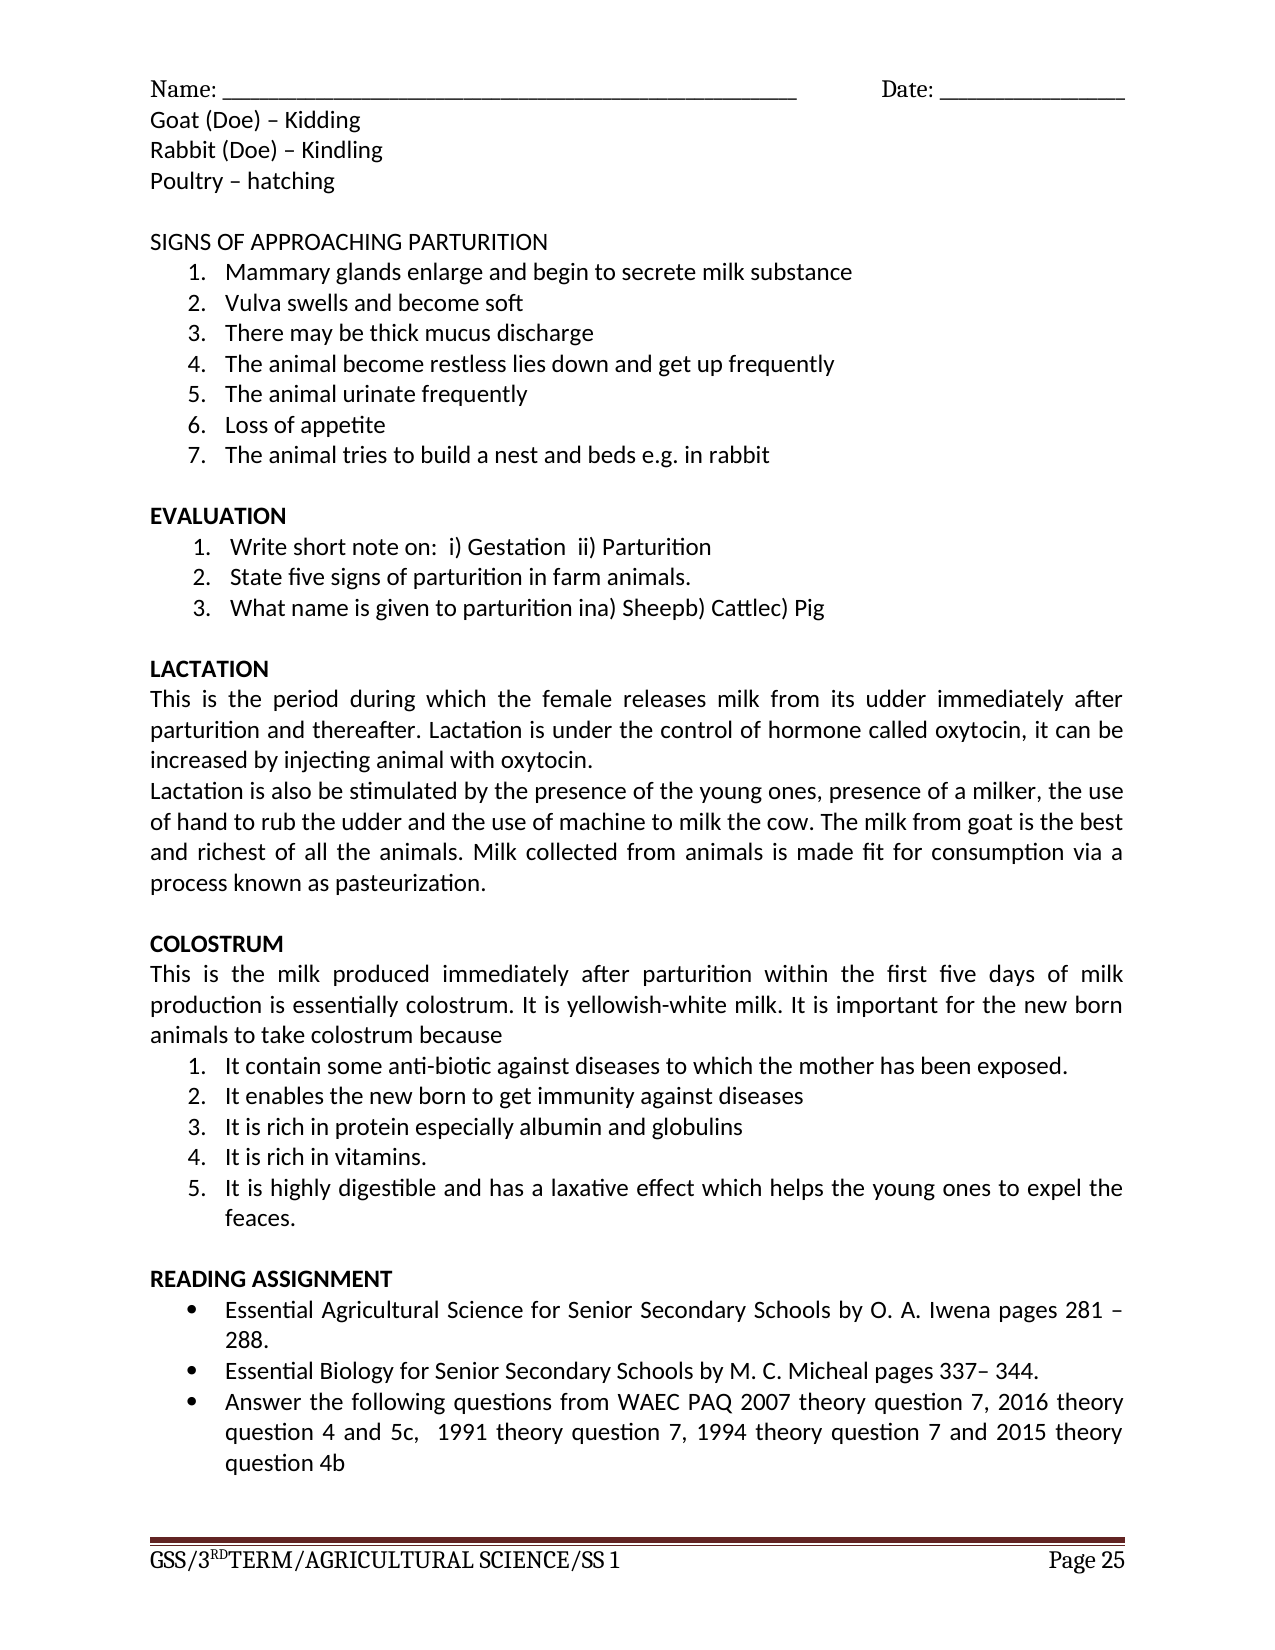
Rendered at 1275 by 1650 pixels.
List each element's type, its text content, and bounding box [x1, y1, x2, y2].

list State five signs of parturition in farm animals. [192, 562, 1125, 592]
list Loss of appetite [187, 409, 1125, 439]
list Answer the following questions from WAEC PAQ 2007 theory question 7, 2016 theory question 4 and 5c, 1991 theory question 7, 1994 theory question 7 and 2015 theory question 4b [187, 1386, 1125, 1477]
list It is rich in protein especially albumin and globulins [187, 1111, 1125, 1141]
list Mammary glands enlarge and begin to secrete milk substance [187, 256, 1125, 287]
text COLOSTRUM [150, 928, 1125, 958]
text This is the period during which the female releases milk from its udder immediately after parturition and thereafter. Lactation is under the control of hormone called oxytocin, it can be increased by injecting animal with oxytocin. [150, 684, 1125, 775]
list It is rich in vitamins. [187, 1141, 1125, 1172]
text SIGNS OF APPROACHING PARTURITION [150, 226, 1125, 256]
text READING ASSIGNMENT [150, 1263, 1125, 1294]
list Vulva swells and become soft [187, 287, 1125, 317]
list There may be thick mucus discharge [187, 317, 1125, 348]
list The animal urinate frequently [187, 378, 1125, 409]
text Lactation is also be stimulated by the presence of the young ones, presence of a milker, the use of hand to rub the udder and the use of machine to milk the cow. The milk from goat is the best and richest of all the animals. Milk collected from animals is made fit for consumption via a process known as pasteurization. [150, 775, 1125, 897]
list It is highly digestible and has a laxative effect which helps the young ones to expel the feaces. [187, 1172, 1125, 1233]
text Poultry – hatching [150, 165, 1125, 195]
text Rabbit (Doe) – Kindling [150, 134, 1125, 165]
list What name is given to parturition ina) Sheepb) Cattlec) Pig [192, 592, 1125, 623]
list The animal become restless lies down and get up frequently [187, 348, 1125, 378]
list Essential Biology for Senior Secondary Schools by M. C. Micheal pages 337– 344. [187, 1355, 1125, 1386]
text LACTATION [150, 653, 1125, 684]
list It enables the new born to get immunity against diseases [187, 1080, 1125, 1111]
list The animal tries to build a nest and beds e.g. in rabbit [187, 439, 1125, 470]
text Goat (Doe) – Kidding [150, 104, 1125, 134]
list Essential Agricultural Science for Senior Secondary Schools by O. A. Iwena pages 281 – 288. [187, 1294, 1125, 1355]
list It contain some anti-biotic against diseases to which the mother has been exposed. [187, 1050, 1125, 1080]
list Write short note on: i) Gestation ii) Parturition [192, 531, 1125, 562]
text EVALUATION [150, 501, 1125, 531]
text This is the milk produced immediately after parturition within the first five days of milk production is essentially colostrum. It is yellowish-white milk. It is important for the new born animals to take colostrum because [150, 958, 1125, 1050]
